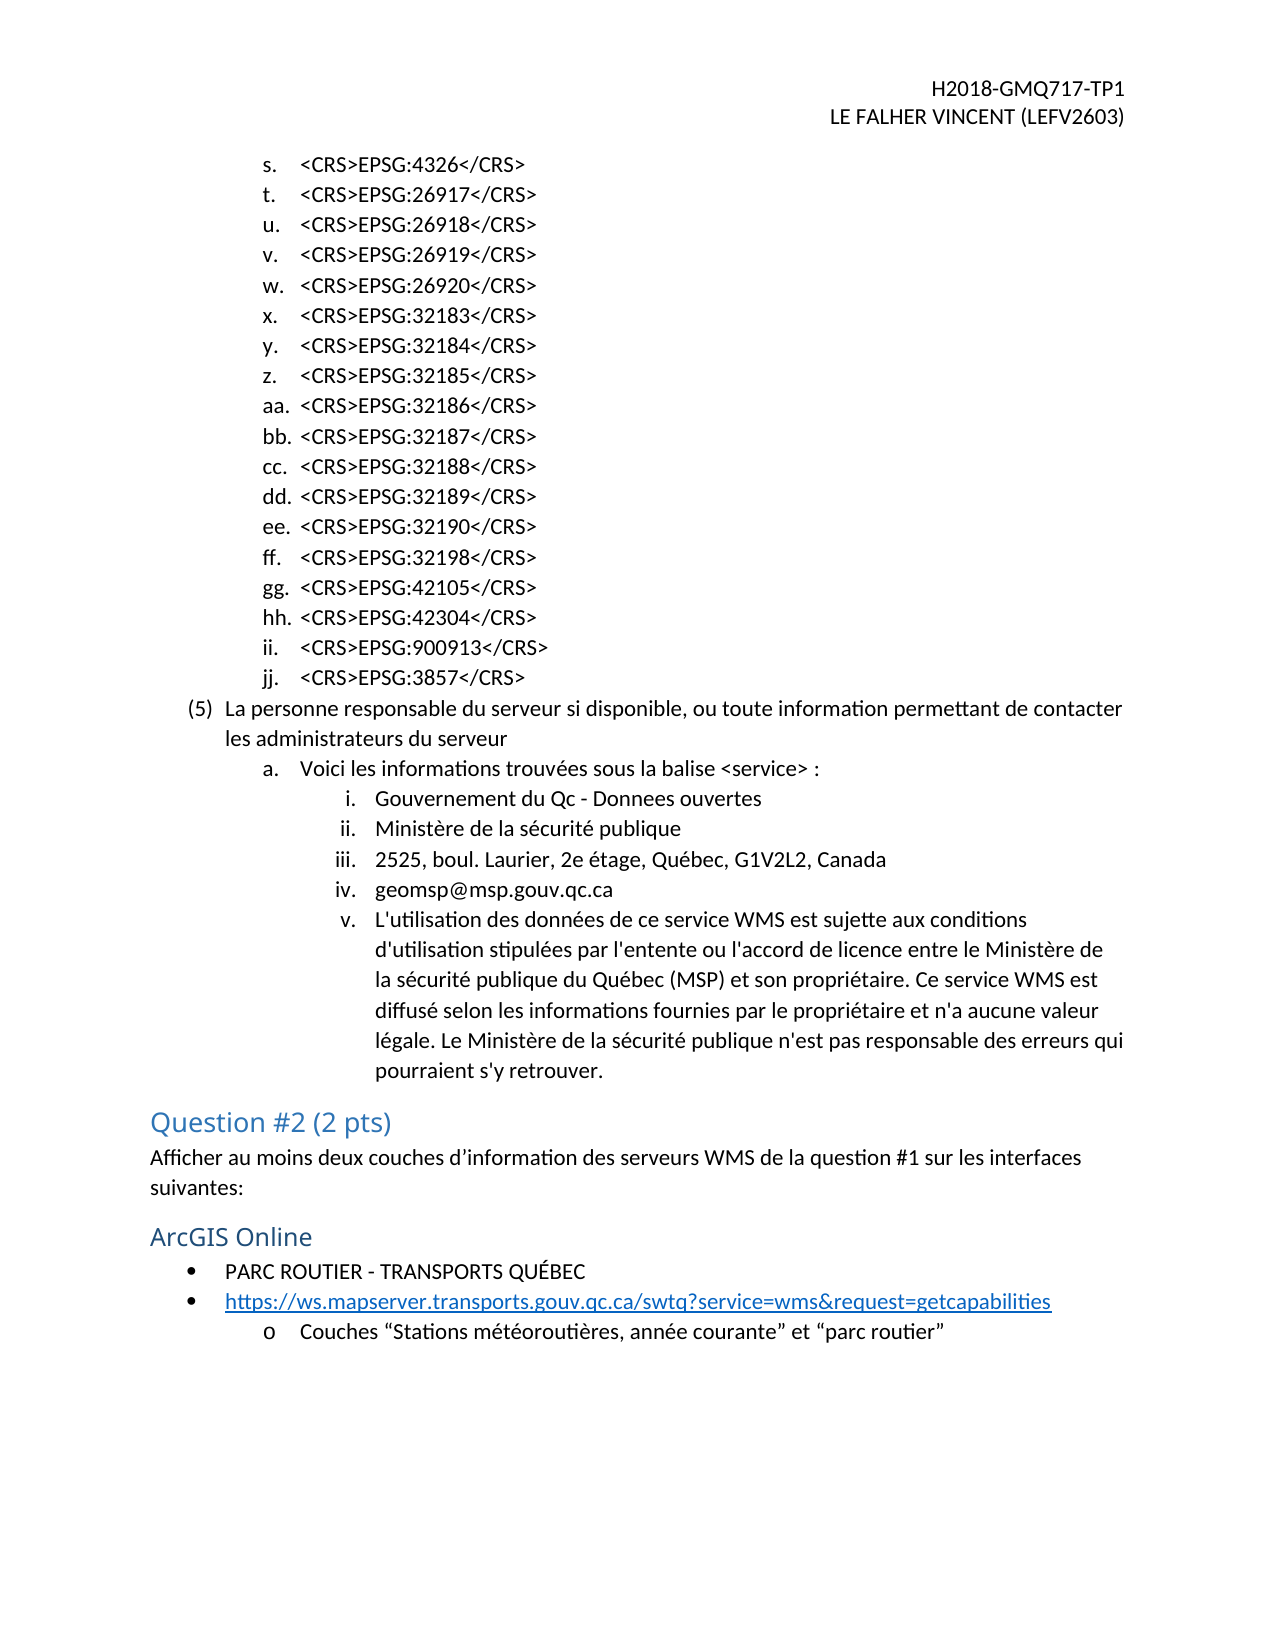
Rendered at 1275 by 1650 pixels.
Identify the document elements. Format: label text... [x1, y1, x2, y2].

list <CRS>EPSG:42105</CRS> [262, 573, 1125, 601]
list Ministère de la sécurité publique [356, 814, 1125, 843]
list L'utilisation des données de ce service WMS est sujette aux conditions d'utilisation stipulées par l'entente ou l'accord de licence entre le Ministère de la sécurité publique du Québec (MSP) et son propriétaire. Ce service WMS est diffusé selon les informations fournies par le propriétaire et n'a aucune valeur légale. Le Ministère de la sécurité publique n'est pas responsable des erreurs qui pourraient s'y retrouver. [356, 905, 1125, 1084]
list Voici les informations trouvées sous la balise <service> : [262, 754, 1125, 782]
list <CRS>EPSG:42304</CRS> [262, 603, 1125, 631]
list PARC ROUTIER - TRANSPORTS QUÉBEC [187, 1257, 1125, 1285]
list <CRS>EPSG:32183</CRS> [262, 301, 1125, 329]
subtitle ArcGIS Online [150, 1220, 1125, 1254]
list <CRS>EPSG:3857</CRS> [262, 663, 1125, 692]
list <CRS>EPSG:32190</CRS> [262, 512, 1125, 541]
list <CRS>EPSG:32186</CRS> [262, 392, 1125, 420]
list https://ws.mapserver.transports.gouv.qc.ca/swtq?service=wms&request=getcapabilities [187, 1287, 1125, 1315]
list <CRS>EPSG:26920</CRS> [262, 271, 1125, 299]
list <CRS>EPSG:26917</CRS> [262, 180, 1125, 208]
list <CRS>EPSG:32184</CRS> [262, 331, 1125, 359]
list <CRS>EPSG:32185</CRS> [262, 361, 1125, 389]
list <CRS>EPSG:26919</CRS> [262, 241, 1125, 269]
list <CRS>EPSG:32198</CRS> [262, 543, 1125, 571]
list <CRS>EPSG:26918</CRS> [262, 210, 1125, 238]
list geomsp@msp.gouv.qc.ca [356, 875, 1125, 903]
list <CRS>EPSG:4326</CRS> [262, 150, 1125, 178]
text Afficher au moins deux couches d’information des serveurs WMS de la question #1 sur les interfaces suivantes: [150, 1143, 1125, 1201]
list 2525, boul. Laurier, 2e étage, Québec, G1V2L2, Canada [356, 845, 1125, 873]
list <CRS>EPSG:32189</CRS> [262, 482, 1125, 510]
list La personne responsable du serveur si disponible, ou toute information permettant de contacter les administrateurs du serveur [187, 694, 1125, 752]
list <CRS>EPSG:32188</CRS> [262, 452, 1125, 480]
list Gouvernement du Qc - Donnees ouvertes [356, 784, 1125, 812]
list Couches “Stations météoroutières, année courante” et “parc routier” [262, 1317, 1125, 1346]
list <CRS>EPSG:900913</CRS> [262, 633, 1125, 661]
list <CRS>EPSG:32187</CRS> [262, 422, 1125, 450]
subtitle Question #2 (2 pts) [150, 1103, 1125, 1140]
